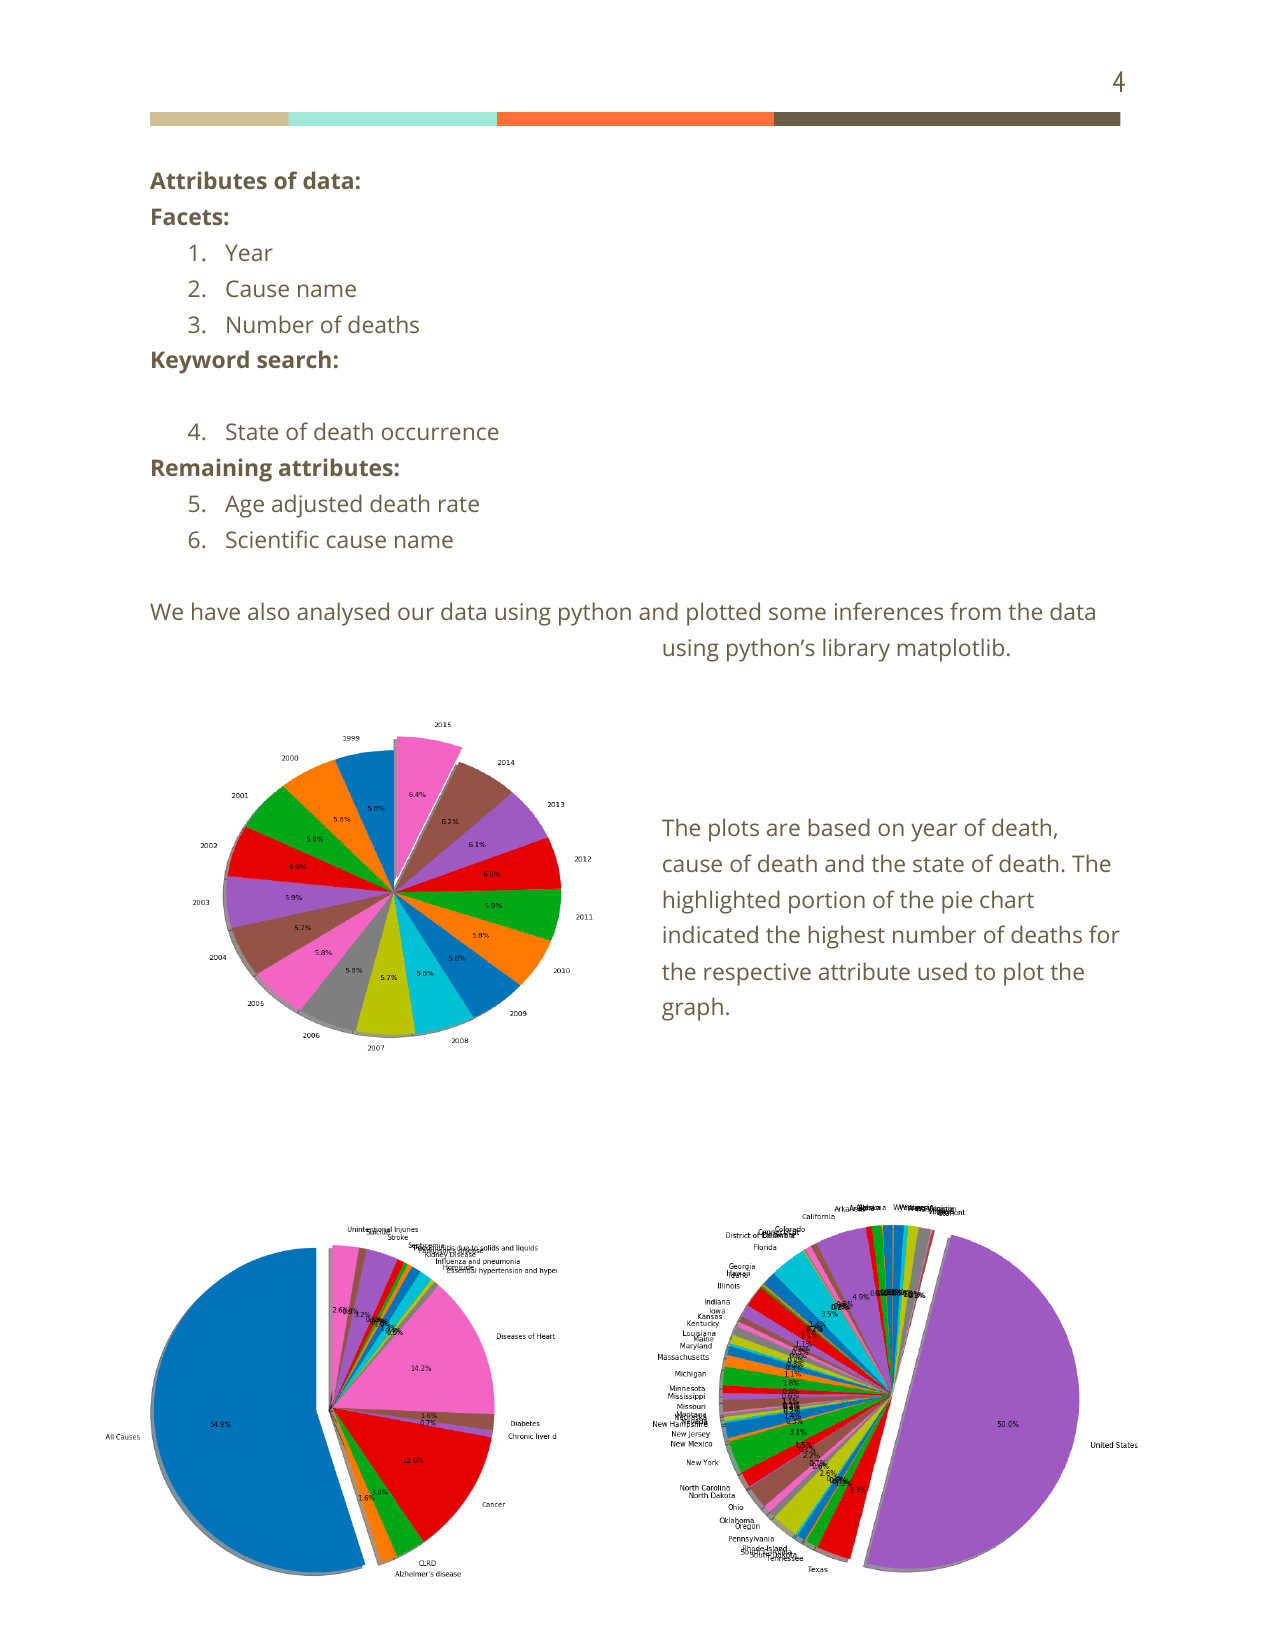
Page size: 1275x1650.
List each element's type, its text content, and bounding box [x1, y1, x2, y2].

list Year [187, 237, 1125, 268]
list State of death occurrence [187, 416, 1125, 448]
list Cause name [187, 273, 1125, 304]
text Facets: [150, 201, 1125, 232]
text Remaining attributes: [150, 452, 1125, 483]
text We have also analysed our data using python and plotted some inferences from the data using python’s library matplotlib. [150, 596, 1125, 663]
picture [643, 1147, 1147, 1650]
picture [131, 669, 643, 1104]
picture [150, 112, 1121, 126]
text Attributes of data: [150, 165, 1125, 196]
list Age adjusted death rate [187, 488, 1125, 519]
text The plots are based on year of death, cause of death and the state of death. The highlighted portion of the pie chart indicated the highest number of deaths for the respective attribute used to plot the graph. [643, 812, 1125, 1023]
text Keyword search: [150, 344, 1125, 376]
list Scientific cause name [187, 524, 1125, 555]
list Number of deaths [187, 308, 1125, 340]
picture [78, 1171, 557, 1650]
